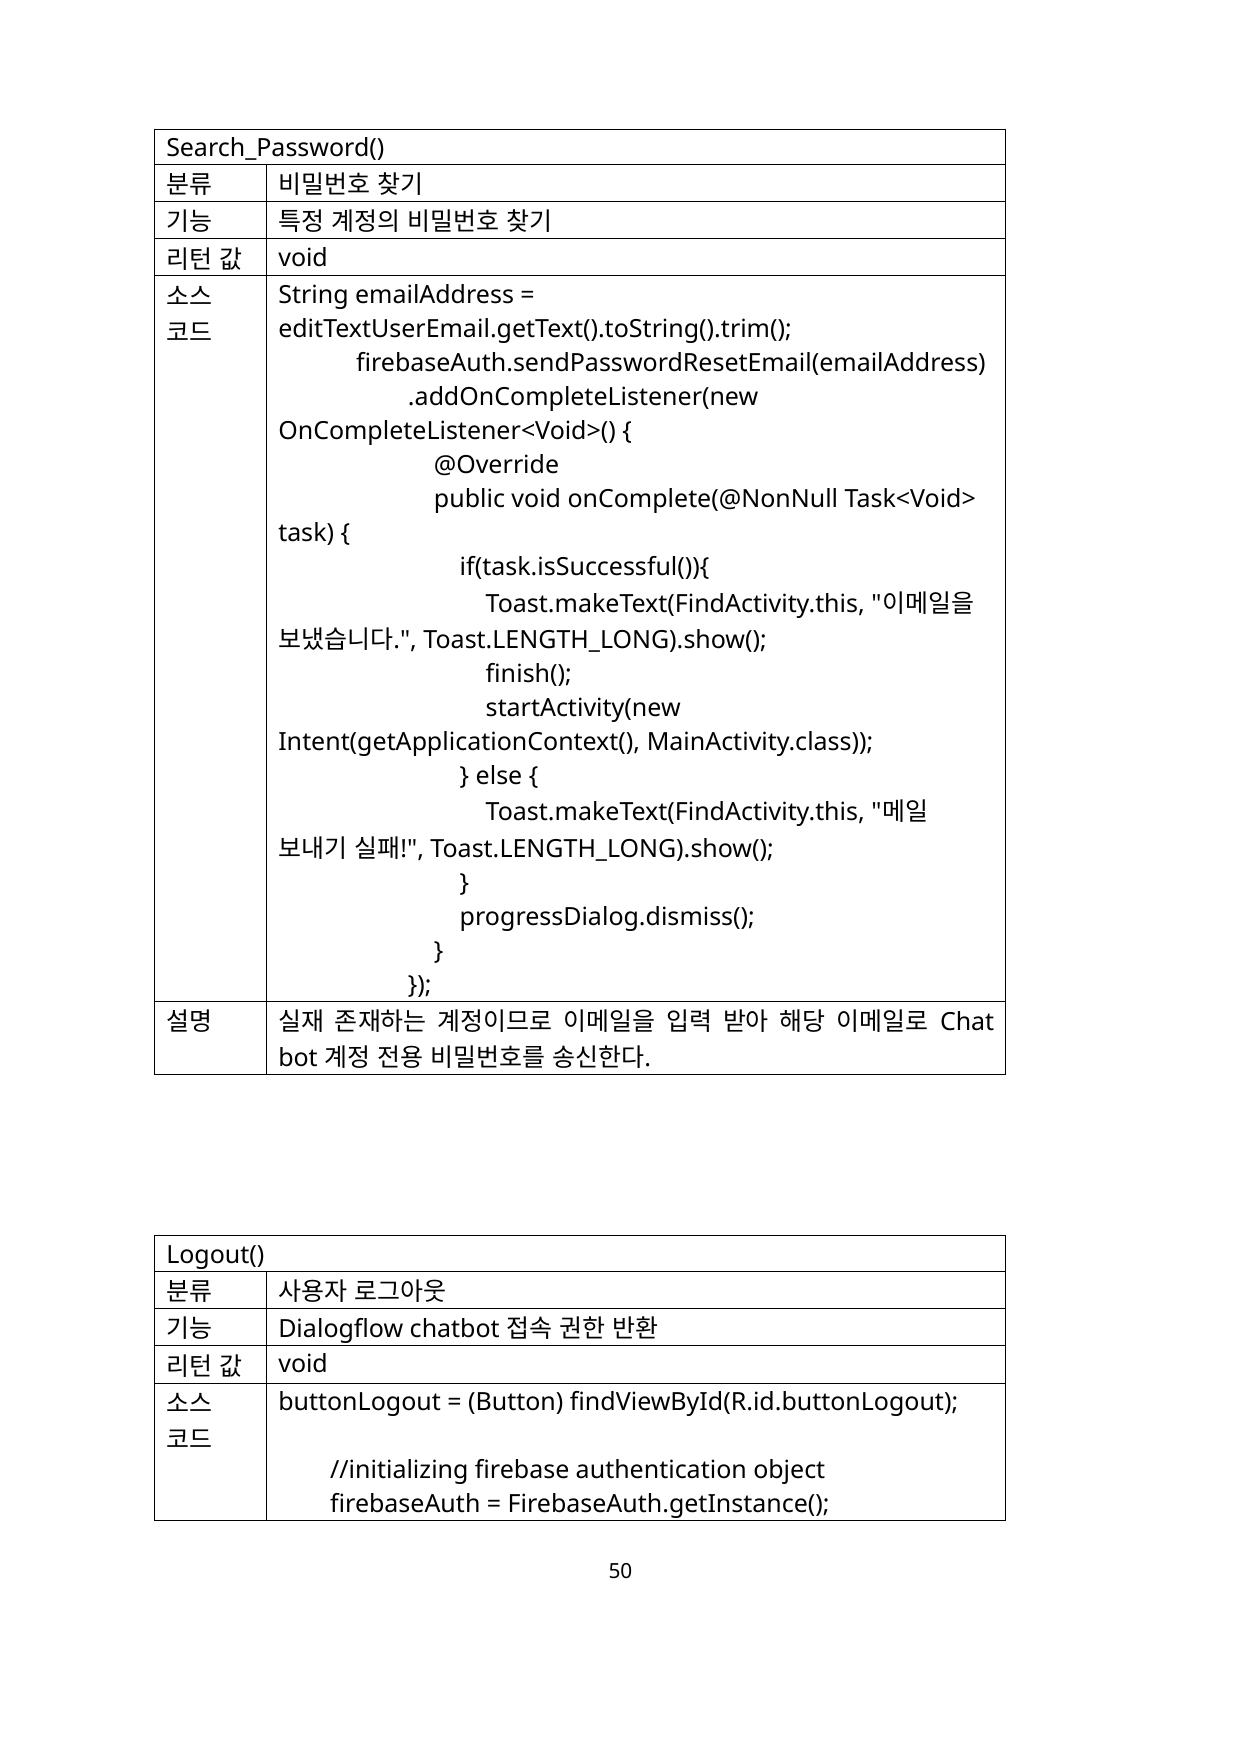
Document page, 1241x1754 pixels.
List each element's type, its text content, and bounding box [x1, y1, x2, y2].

table_cell 실재 존재하는 계정이므로 이메일을 입력 받아 해당 이메일로 Chat bot 계정 전용 비밀번호를 송신한다. [267, 1002, 1005, 1074]
table_cell 기능 [155, 202, 266, 238]
table_cell Dialogflow chatbot 접속 권한 반환 [267, 1309, 1005, 1345]
table_cell void [267, 239, 1005, 275]
table_cell 비밀번호 찾기 [267, 165, 1005, 201]
table_cell void [267, 1346, 1005, 1382]
table_cell 사용자 로그아웃 [267, 1272, 1005, 1308]
table_cell 특정 계정의 비밀번호 찾기 [267, 202, 1005, 238]
table_header Logout() [155, 1236, 1005, 1271]
table_cell 리턴 값 [155, 1346, 266, 1382]
table_cell 분류 [155, 1272, 266, 1308]
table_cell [267, 1384, 1005, 1520]
table_cell 설명 [155, 1002, 266, 1074]
table_cell 분류 [155, 165, 266, 201]
table_header Search_Password() [155, 130, 1005, 163]
table_cell String emailAddress = editTextUserEmail.getText().toString().trim(); firebaseAuth.sendPasswordResetEmail(emailAddress) .addOnCompleteListener(new OnCompleteListener<Void>() { @Override public void onComplete(@NonNull Task<Void> task) { if(task.isSuccessful()){ Toast.makeText(FindActivity.this, "이메일을 보냈습니다.", Toast.LENGTH_LONG).show(); finish(); startActivity(new Intent(getApplicationContext(), MainActivity.class)); } else { Toast.makeText(FindActivity.this, "메일 보내기 실패!", Toast.LENGTH_LONG).show(); } progressDialog.dismiss(); } }); [267, 276, 1005, 1001]
table_cell 기능 [155, 1309, 266, 1345]
table_cell 소스 코드 [155, 276, 266, 1001]
table_cell 소스 코드 [155, 1384, 266, 1520]
table_cell 리턴 값 [155, 239, 266, 275]
